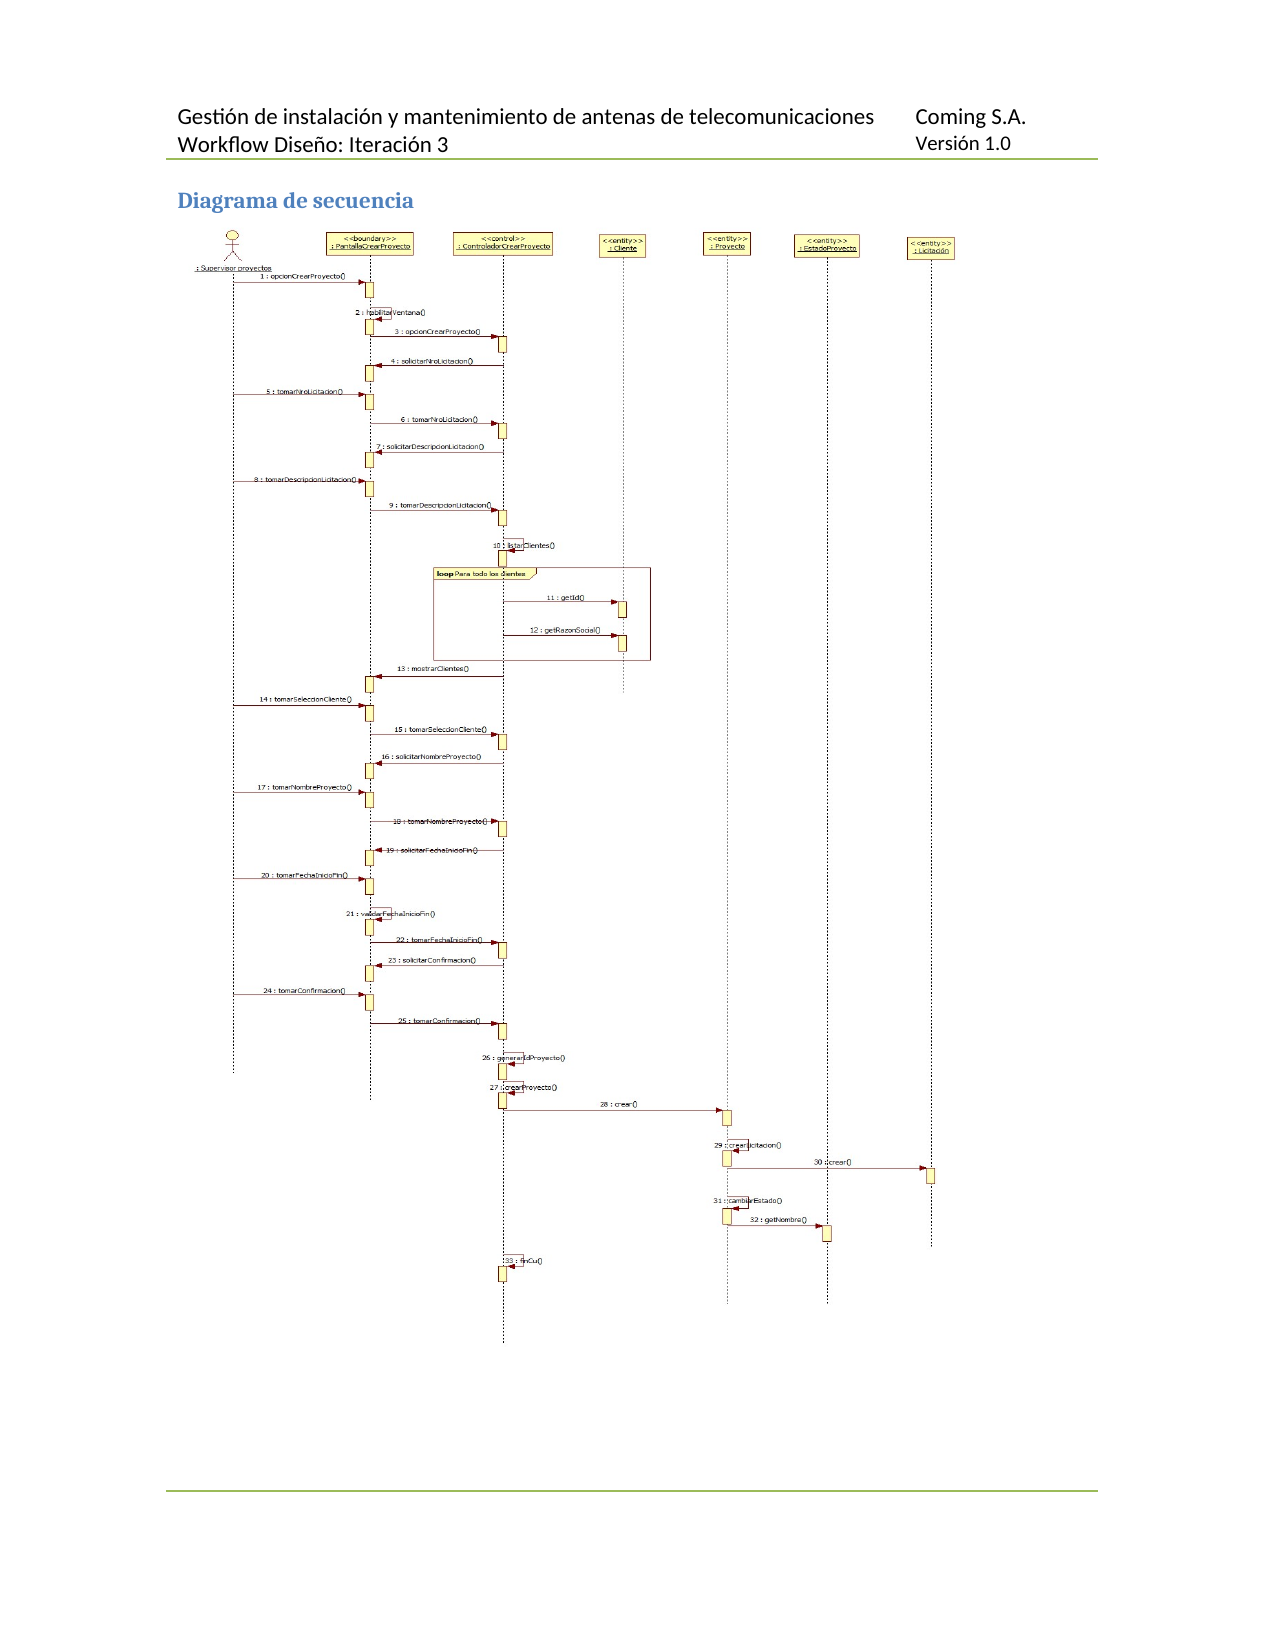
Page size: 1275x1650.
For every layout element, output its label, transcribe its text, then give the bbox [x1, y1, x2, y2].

subtitle Diagrama de secuencia [177, 188, 1098, 214]
picture [177, 218, 968, 1356]
